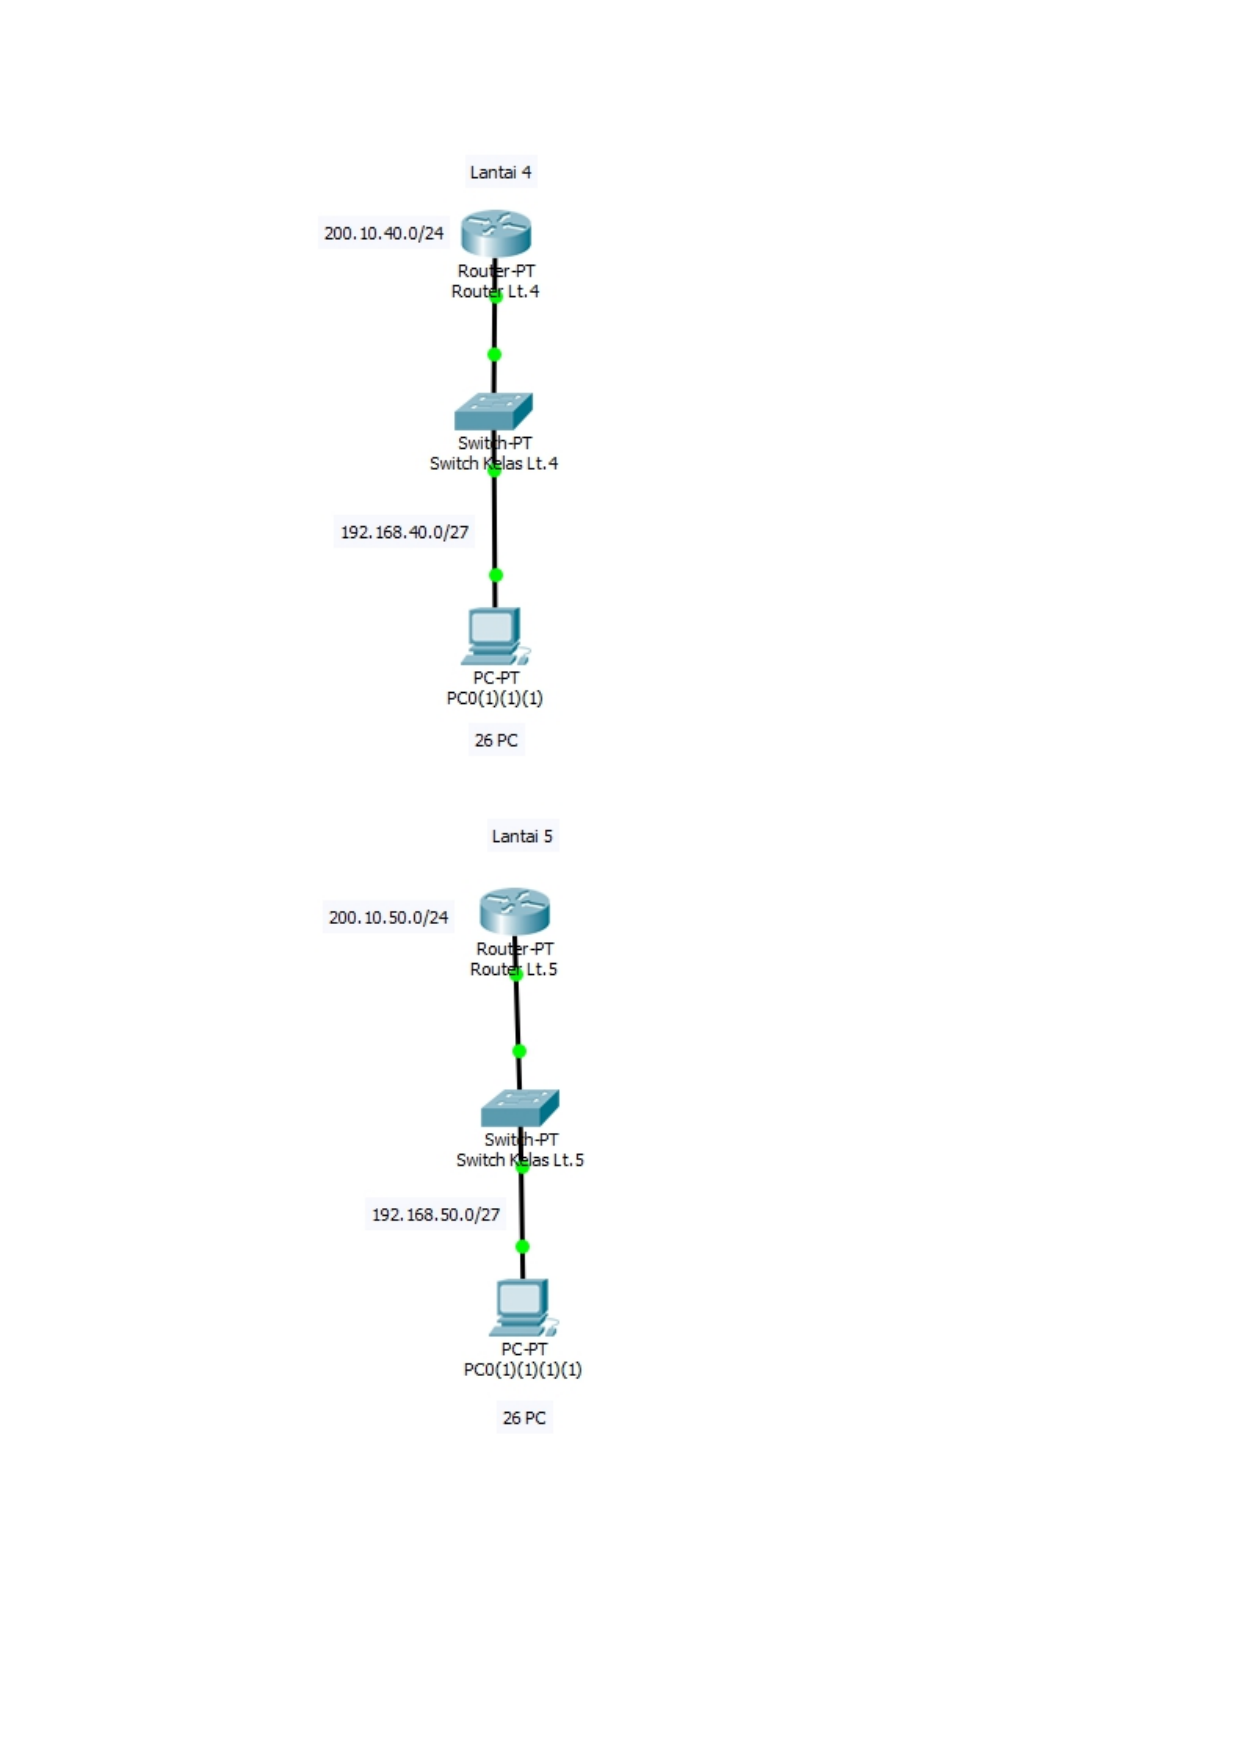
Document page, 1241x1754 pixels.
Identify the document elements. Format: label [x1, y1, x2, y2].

picture [262, 149, 657, 800]
picture [262, 802, 779, 1512]
